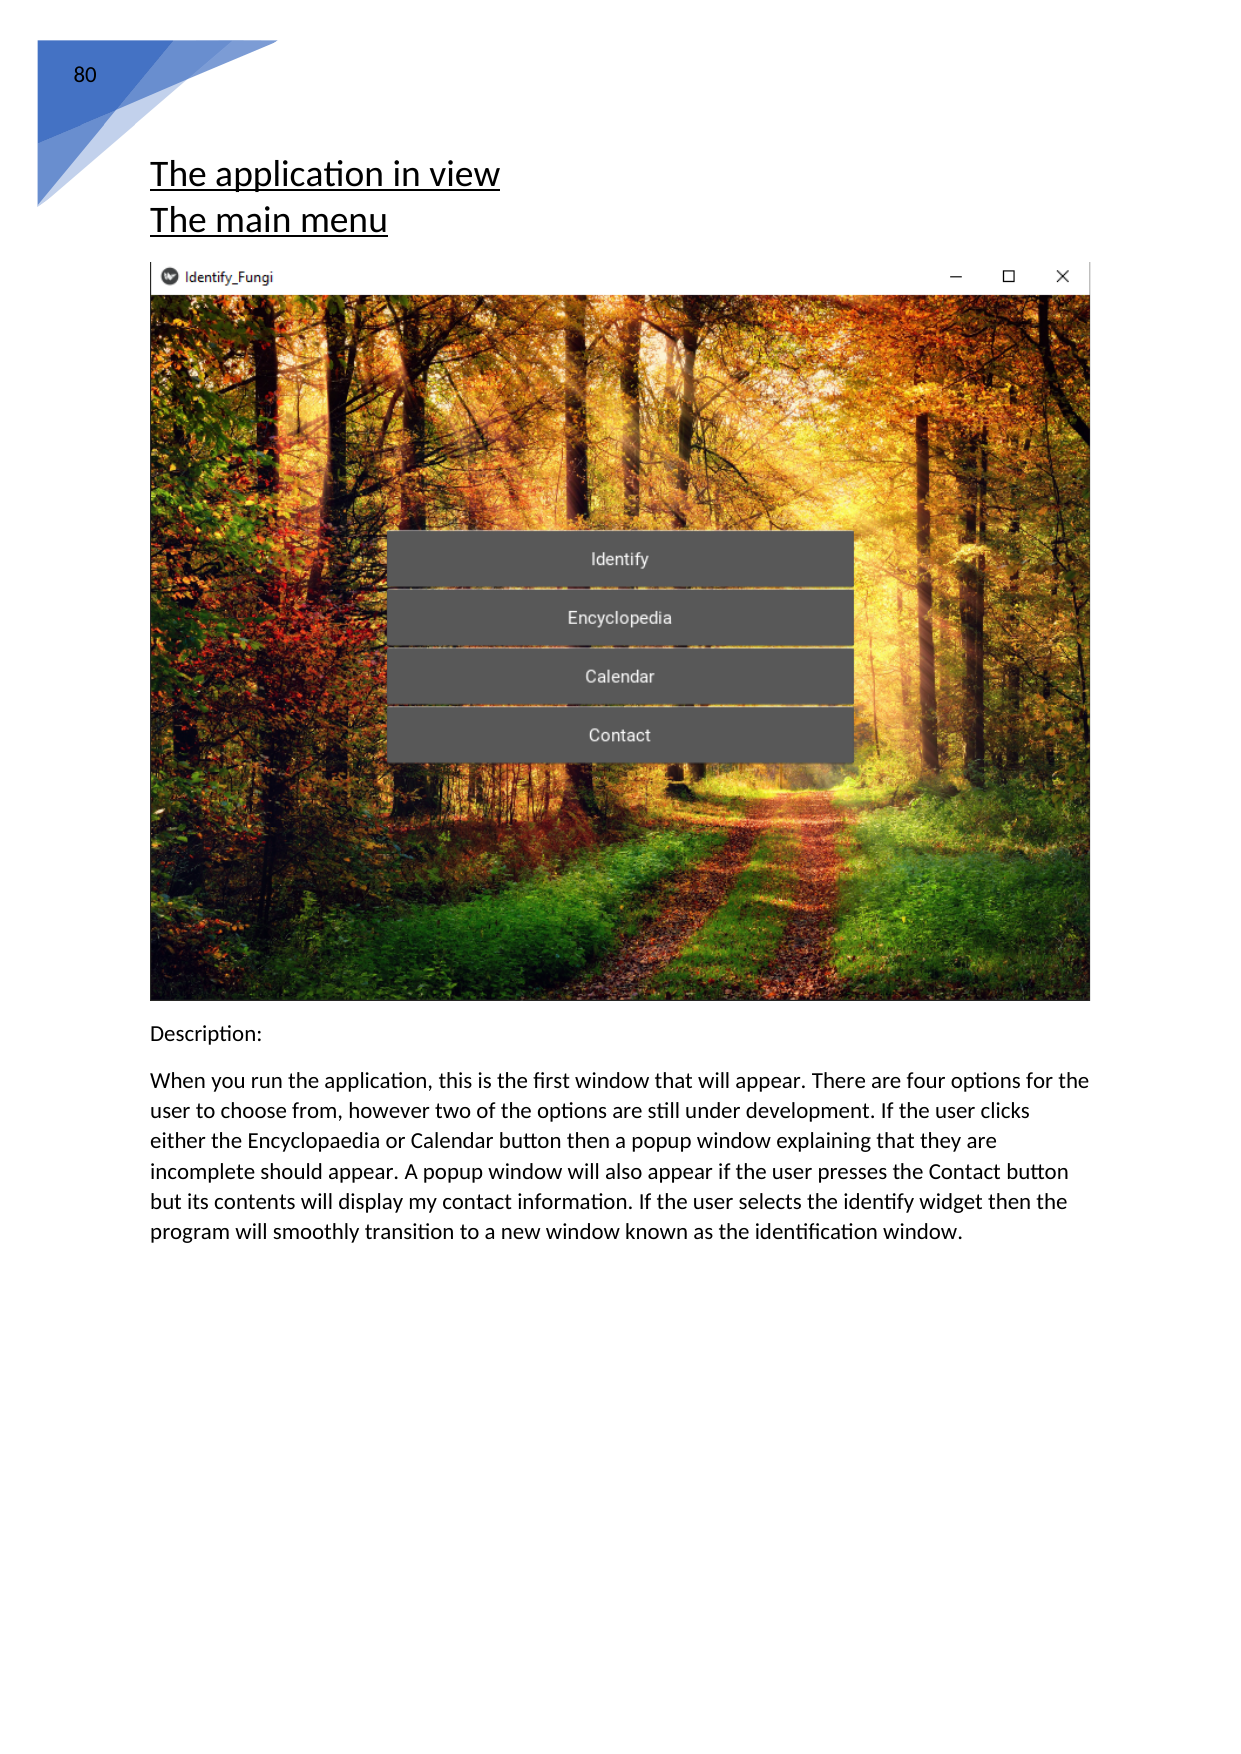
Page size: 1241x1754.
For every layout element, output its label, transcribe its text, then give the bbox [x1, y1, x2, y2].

text When you run the application, this is the first window that will appear. There are four options for the user to choose from, however two of the options are still under development. If the user clicks either the Encyclopaedia or Calendar button then a popup window explaining that they are incomplete should appear. A popup window will also appear if the user presses the Contact button but its contents will display my contact information. If the user selects the identify widget then the program will smoothly transition to a new window known as the identification window. [150, 1066, 1090, 1245]
text The application in view [150, 150, 1090, 196]
text Description: [150, 1019, 1090, 1047]
picture [150, 262, 1091, 1001]
picture [37, 40, 279, 209]
text The main menu [150, 196, 1090, 242]
